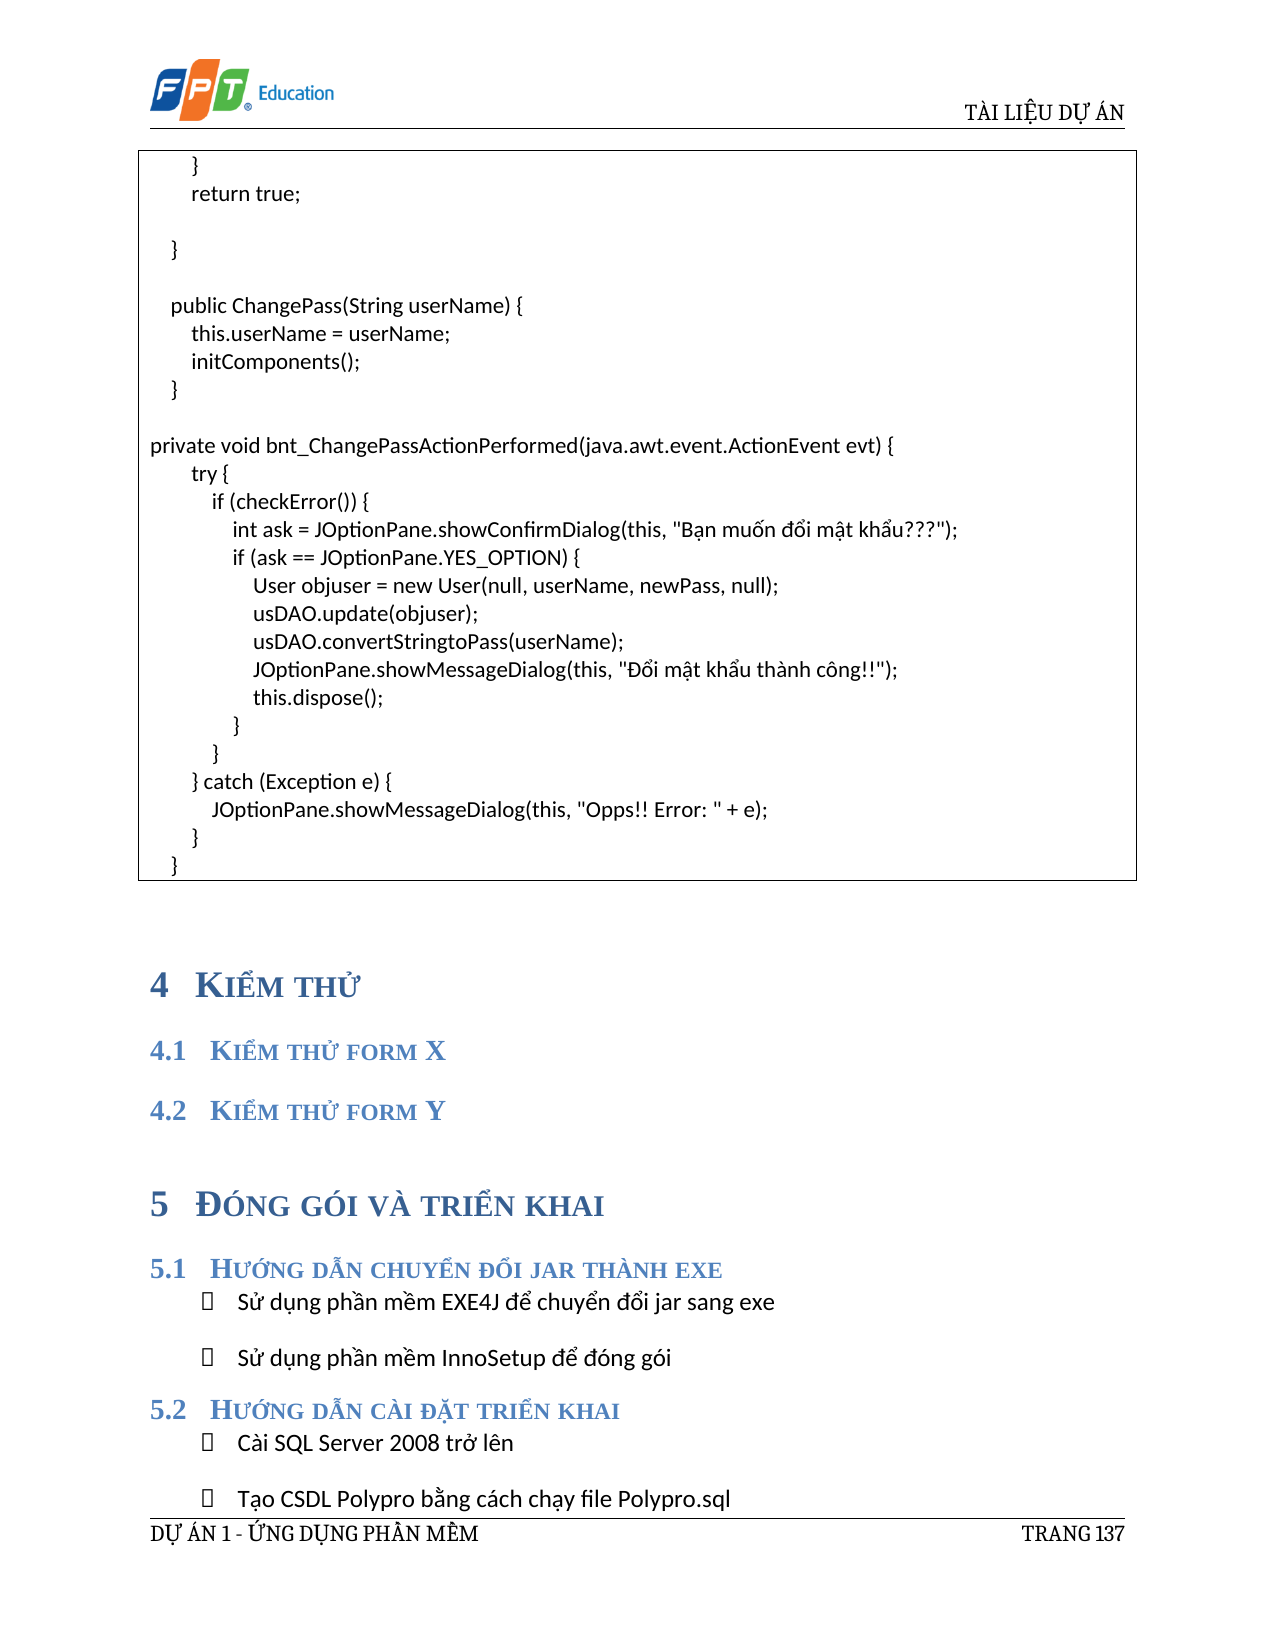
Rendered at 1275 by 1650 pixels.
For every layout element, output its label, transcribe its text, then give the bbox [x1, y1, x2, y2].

subtitle Kiểm thử form X [150, 1033, 1125, 1067]
list Sử dụng phần mềm EXE4J để chuyển đổi jar sang exe [200, 1290, 1125, 1316]
subtitle Đóng gói và triển khai [150, 1181, 1125, 1224]
list Tạo CSDL Polypro bằng cách chạy file Polypro.sql [200, 1487, 1125, 1512]
subtitle Hướng dẫn cài đặt triển khai [150, 1392, 1125, 1426]
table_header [139, 151, 1136, 879]
subtitle Kiểm thử [150, 963, 1125, 1006]
subtitle Hướng dẫn chuyển đổi jar thành exe [150, 1252, 1125, 1285]
picture [150, 59, 336, 121]
list Cài SQL Server 2008 trở lên [200, 1431, 1125, 1456]
list Sử dụng phần mềm InnoSetup để đóng gói [200, 1346, 1125, 1372]
subtitle Kiểm thử form Y [150, 1093, 1125, 1126]
